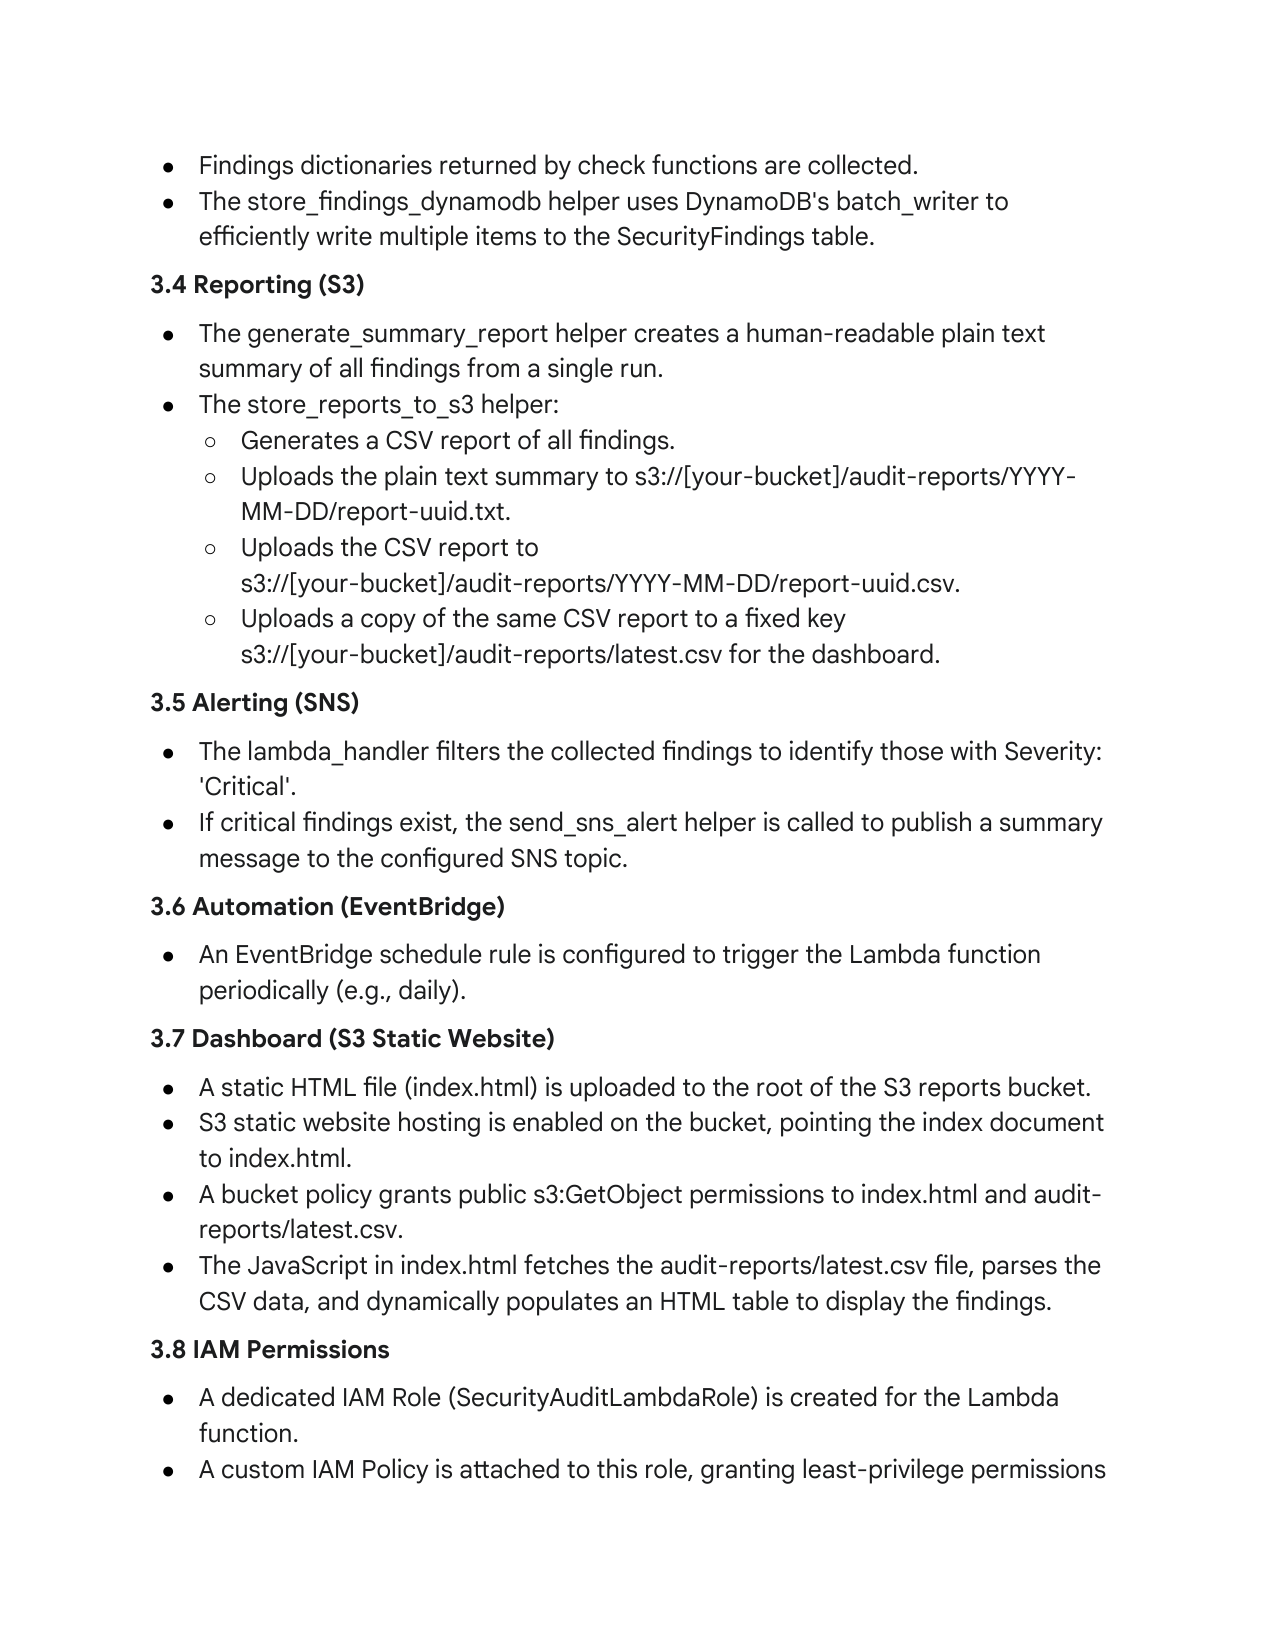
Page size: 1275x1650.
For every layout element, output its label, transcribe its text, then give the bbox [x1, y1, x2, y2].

list A bucket policy grants public s3:GetObject permissions to index.html and audit-reports/latest.csv. [161, 1179, 1125, 1246]
list A static HTML file (index.html) is uploaded to the root of the S3 reports bucket. [161, 1072, 1125, 1103]
subtitle 3.7 Dashboard (S3 Static Website) [150, 1023, 1125, 1055]
list S3 static website hosting is enabled on the bucket, pointing the index document to index.html. [161, 1107, 1125, 1174]
subtitle 3.6 Automation (EventBridge) [150, 891, 1125, 923]
subtitle 3.4 Reporting (S3) [150, 270, 1125, 301]
list Findings dictionaries returned by check functions are collected. [161, 150, 1125, 181]
list The JavaScript in index.html fetches the audit-reports/latest.csv file, parses the CSV data, and dynamically populates an HTML table to display the findings. [161, 1250, 1125, 1317]
subtitle 3.5 Alerting (SNS) [150, 688, 1125, 719]
list If critical findings exist, the send_sns_alert helper is called to publish a summary message to the configured SNS topic. [161, 807, 1125, 874]
list Uploads the plain text summary to s3://[your-bucket]/audit-reports/YYYY-MM-DD/report-uuid.txt. [203, 461, 1125, 528]
list Uploads a copy of the same CSV report to a fixed key s3://[your-bucket]/audit-reports/latest.csv for the dashboard. [203, 604, 1125, 671]
list The generate_summary_report helper creates a human-readable plain text summary of all findings from a single run. [161, 318, 1125, 385]
list Uploads the CSV report to s3://[your-bucket]/audit-reports/YYYY-MM-DD/report-uuid.csv. [203, 532, 1125, 599]
list The lambda_handler filters the collected findings to identify those with Severity: 'Critical'. [161, 736, 1125, 803]
list The store_reports_to_s3 helper: [161, 389, 1125, 421]
list An EventBridge schedule rule is configured to trigger the Lambda function periodically (e.g., daily). [161, 939, 1125, 1007]
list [161, 1454, 1125, 1485]
list Generates a CSV report of all findings. [203, 425, 1125, 456]
list A dedicated IAM Role (SecurityAuditLambdaRole) is created for the Lambda function. [161, 1383, 1125, 1450]
list The store_findings_dynamodb helper uses DynamoDB's batch_writer to efficiently write multiple items to the SecurityFindings table. [161, 186, 1125, 253]
subtitle 3.8 IAM Permissions [150, 1334, 1125, 1366]
